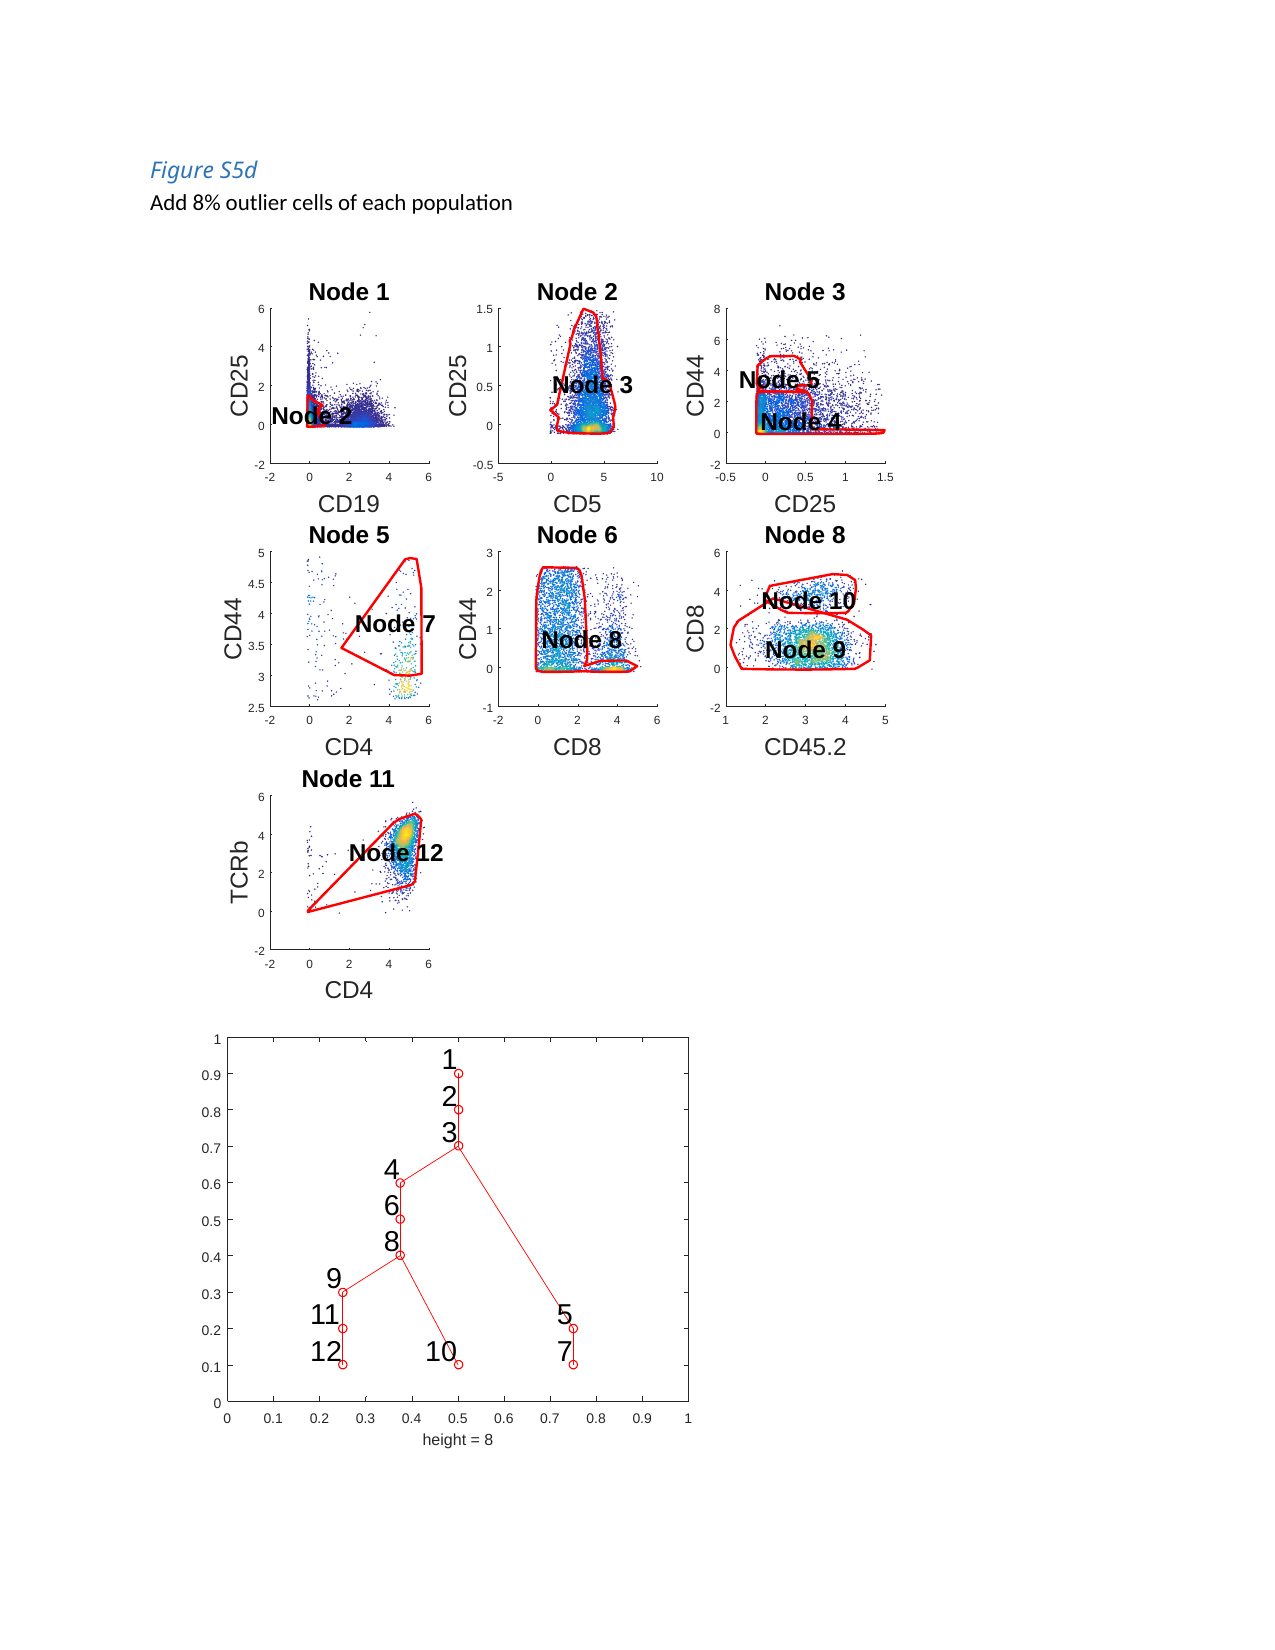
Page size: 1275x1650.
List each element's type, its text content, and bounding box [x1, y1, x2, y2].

text Add 8% outlier cells of each population [150, 188, 1125, 216]
picture [399, 649, 404, 657]
subtitle Figure S5d [150, 154, 1125, 185]
picture [781, 640, 787, 647]
